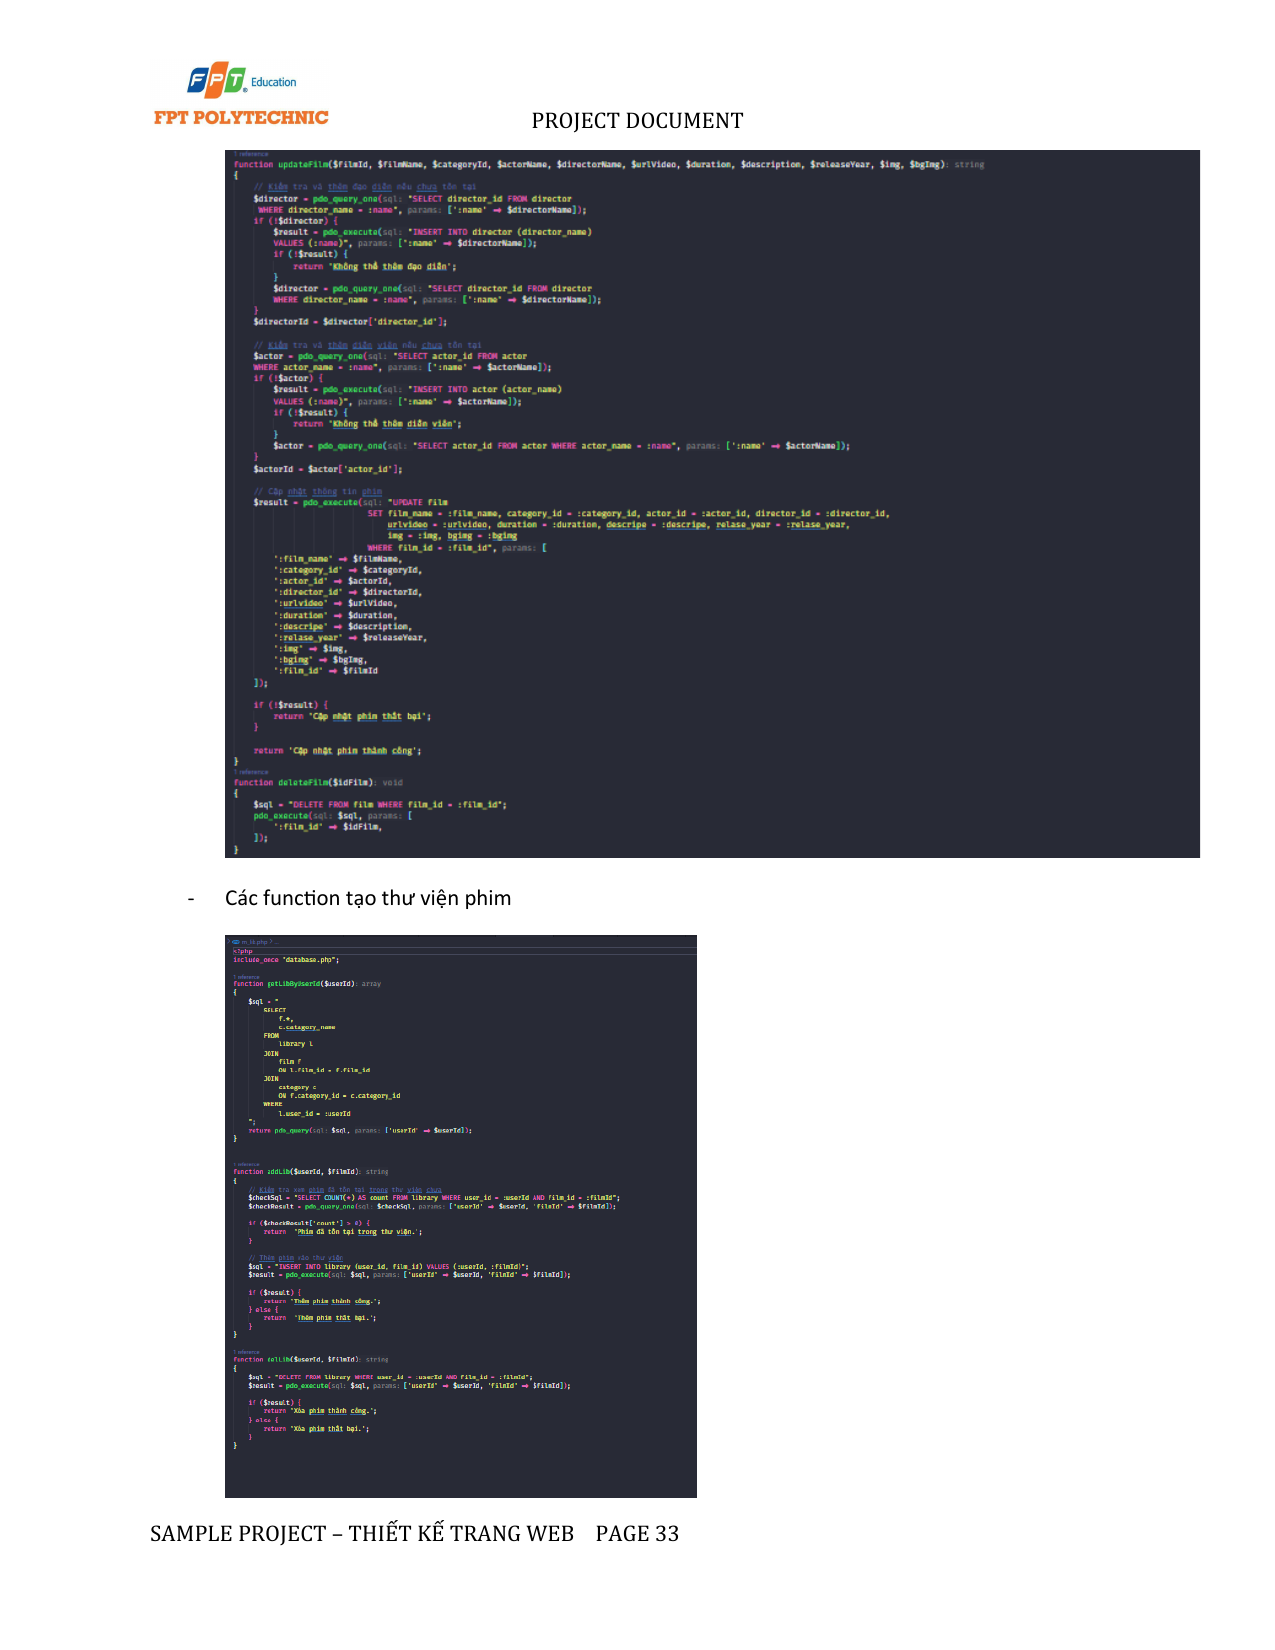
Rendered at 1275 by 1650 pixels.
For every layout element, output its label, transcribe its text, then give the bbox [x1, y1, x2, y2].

picture [150, 59, 331, 129]
list Các function tạo thư viện phim [187, 883, 1125, 911]
picture [225, 935, 697, 1498]
picture [225, 150, 1200, 858]
